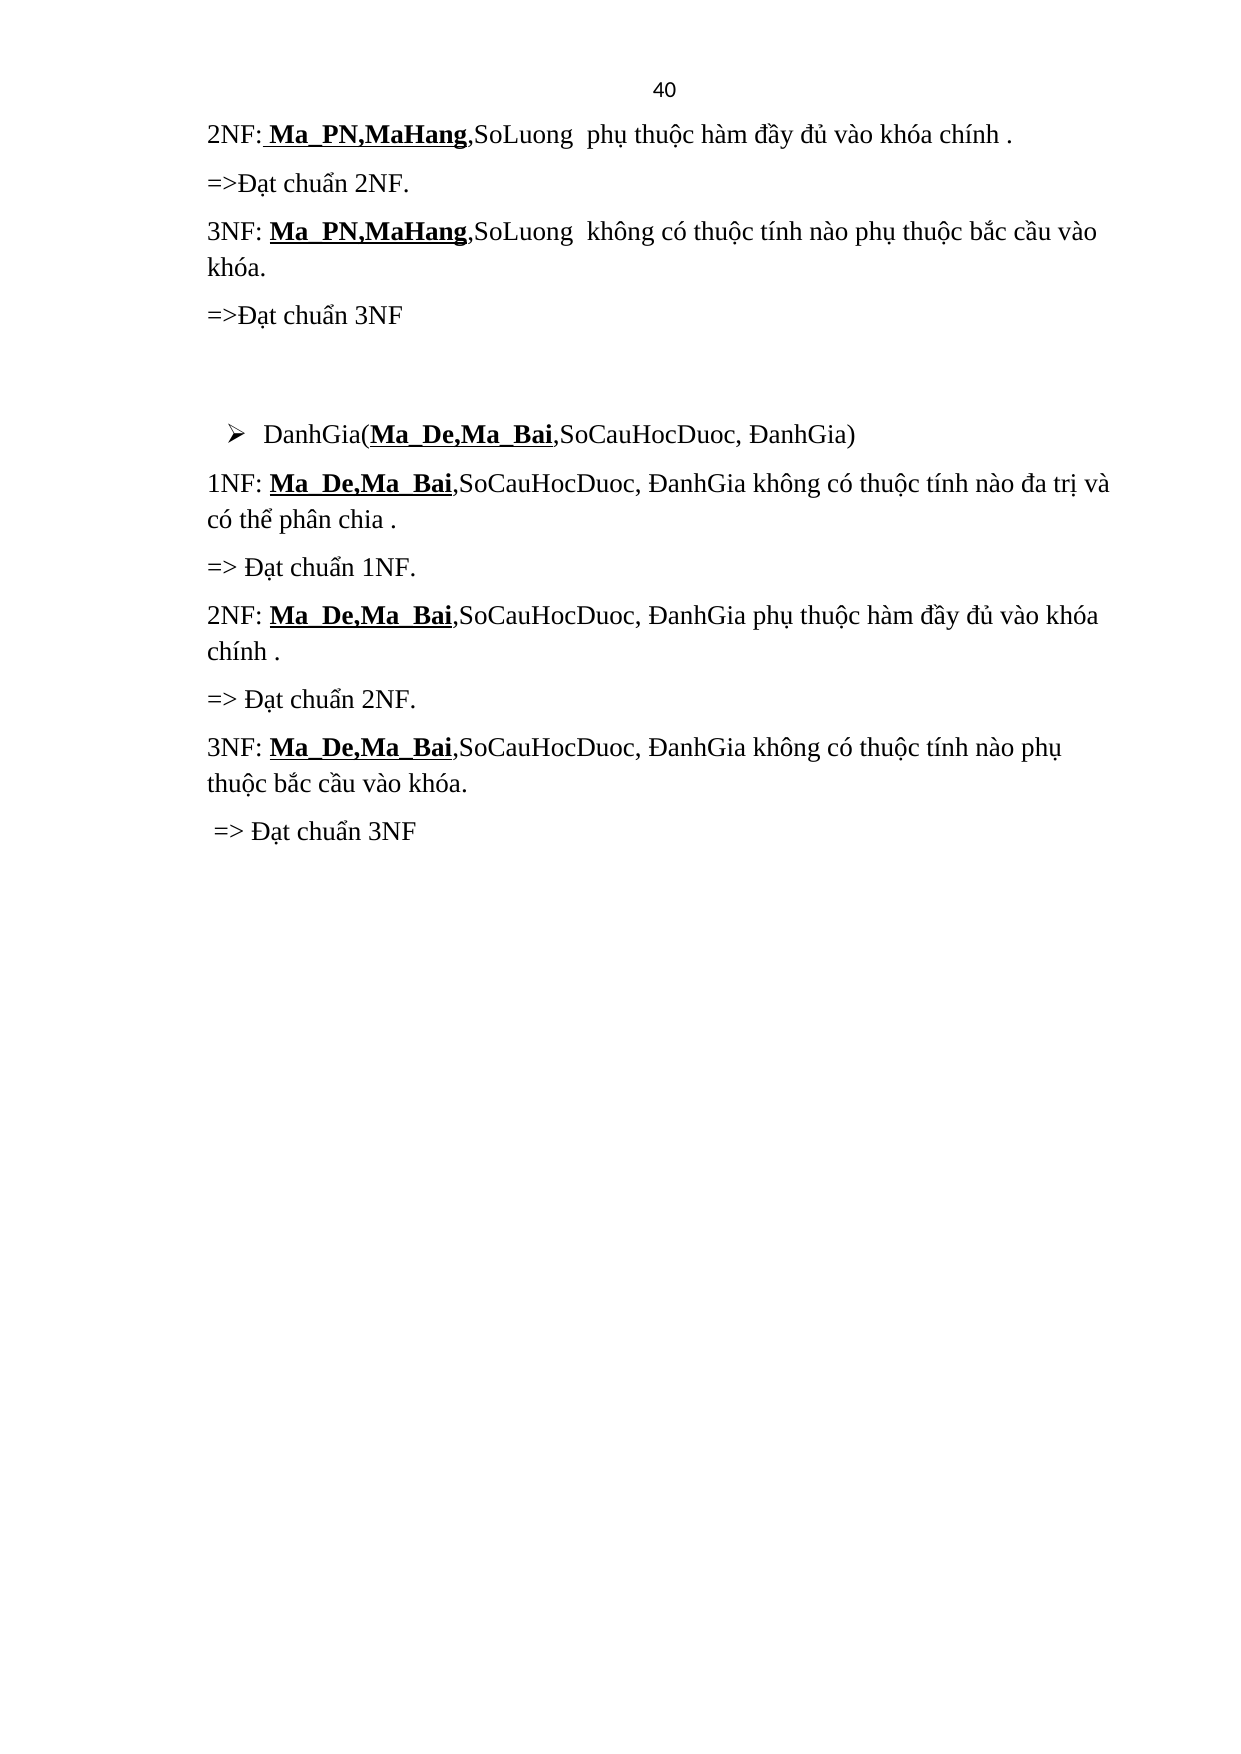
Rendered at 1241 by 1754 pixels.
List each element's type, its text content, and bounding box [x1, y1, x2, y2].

text 3NF: Ma_PN,MaHang,SoLuong không có thuộc tính nào phụ thuộc bắc cầu vào khóa. [207, 215, 1122, 282]
text =>Đạt chuẩn 2NF. [207, 167, 1122, 198]
text => Đạt chuẩn 1NF. [207, 551, 1122, 582]
text 2NF: Ma_PN,MaHang,SoLuong phụ thuộc hàm đầy đủ vào khóa chính . [207, 118, 1122, 150]
text 2NF: Ma_De,Ma_Bai,SoCauHocDuoc, ĐanhGia phụ thuộc hàm đầy đủ vào khóa chính . [207, 599, 1122, 666]
text =>Đạt chuẩn 3NF [207, 299, 1122, 330]
text 1NF: Ma_De,Ma_Bai,SoCauHocDuoc, ĐanhGia không có thuộc tính nào đa trị và có thể phân chia . [207, 467, 1122, 534]
text 3NF: Ma_De,Ma_Bai,SoCauHocDuoc, ĐanhGia không có thuộc tính nào phụ thuộc bắc cầu vào khóa. [207, 731, 1122, 798]
list DanhGia(Ma_De,Ma_Bai,SoCauHocDuoc, ĐanhGia) [226, 419, 1122, 450]
text => Đạt chuẩn 2NF. [207, 683, 1122, 714]
text => Đạt chuẩn 3NF [207, 815, 1122, 847]
